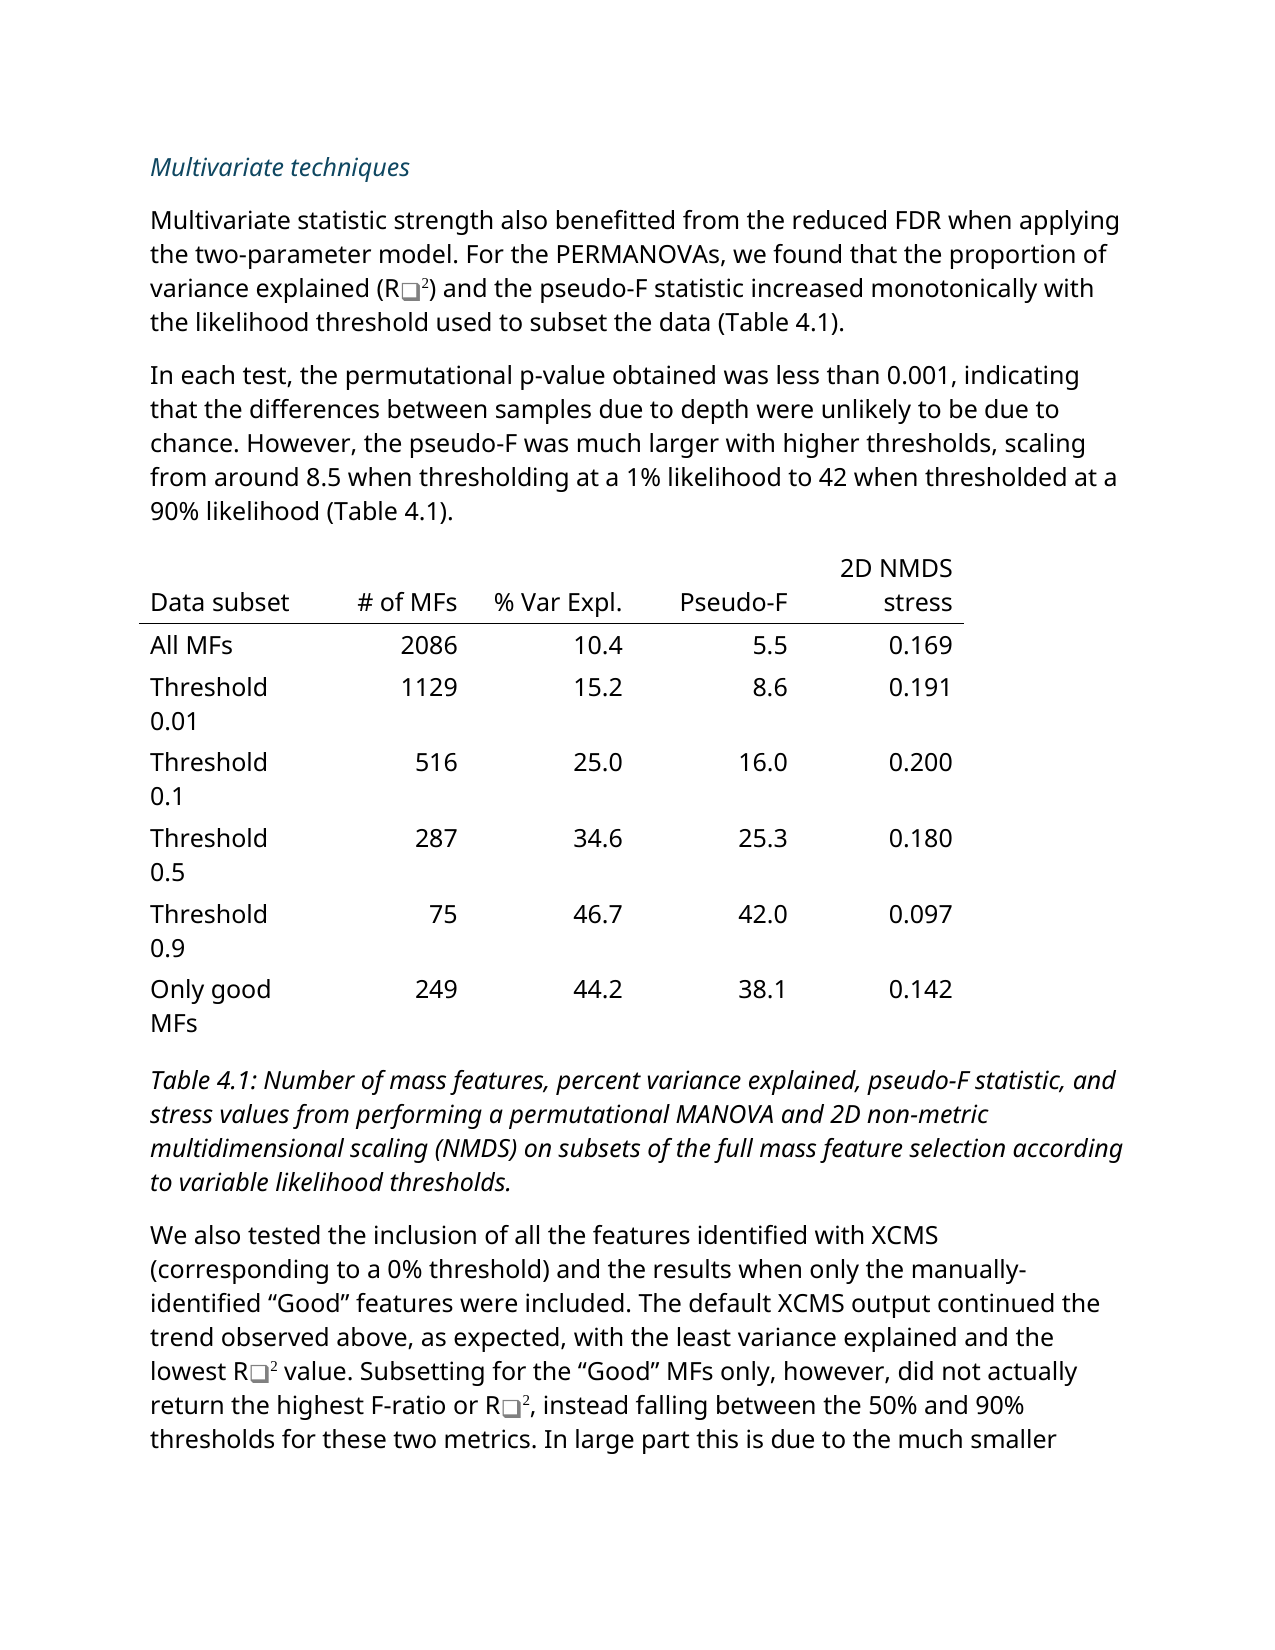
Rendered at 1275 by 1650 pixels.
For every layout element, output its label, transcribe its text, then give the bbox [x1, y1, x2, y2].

table_cell 0.097 [799, 893, 964, 968]
table_cell 42.0 [634, 893, 799, 968]
table_cell Only good MFs [139, 968, 304, 1044]
table_cell 25.0 [469, 741, 634, 817]
table_cell 46.7 [469, 893, 634, 968]
table_cell 25.3 [634, 817, 799, 892]
text In each test, the permutational p-value obtained was less than 0.001, indicating that the differences between samples due to depth were unlikely to be due to chance. However, the pseudo-F was much larger with higher thresholds, scaling from around 8.5 when thresholding at a 1% likelihood to 42 when thresholded at a 90% likelihood (Table 4.1). [150, 358, 1125, 528]
table_cell Threshold 0.01 [139, 666, 304, 741]
table_cell 516 [304, 741, 469, 817]
table_header Pseudo-F [634, 547, 799, 622]
table_cell 1129 [304, 666, 469, 741]
table_cell 38.1 [634, 968, 799, 1044]
table_cell Threshold 0.1 [139, 741, 304, 817]
table_cell 287 [304, 817, 469, 892]
table_cell Threshold 0.5 [139, 817, 304, 892]
table_cell 0.200 [799, 741, 964, 817]
table_cell 75 [304, 893, 469, 968]
table_header % Var Expl. [469, 547, 634, 622]
text Table 4.1: Number of mass features, percent variance explained, pseudo-F statistic, and stress values from performing a permutational MANOVA and 2D non-metric multidimensional scaling (NMDS) on subsets of the full mass feature selection according to variable likelihood thresholds. [150, 1062, 1125, 1199]
table_cell 0.191 [799, 666, 964, 741]
table_header # of MFs [304, 547, 469, 622]
table_cell 44.2 [469, 968, 634, 1044]
table_cell 15.2 [469, 666, 634, 741]
table_cell 34.6 [469, 817, 634, 892]
table_cell Threshold 0.9 [139, 893, 304, 968]
text Multivariate statistic strength also benefitted from the reduced FDR when applying the two-parameter model. For the PERMANOVAs, we found that the proportion of variance explained (R) and the pseudo-F statistic increased monotonically with the likelihood threshold used to subset the data (Table 4.1). [150, 203, 1125, 339]
table_cell All MFs [139, 624, 304, 666]
table_cell 8.6 [634, 666, 799, 741]
table_header Data subset [139, 547, 304, 622]
table_cell 5.5 [634, 624, 799, 666]
table_cell 0.180 [799, 817, 964, 892]
table_cell 249 [304, 968, 469, 1044]
table_cell 0.169 [799, 624, 964, 666]
table_cell 2086 [304, 624, 469, 666]
table_cell 10.4 [469, 624, 634, 666]
subtitle Multivariate techniques [150, 150, 1125, 184]
table_header 2D NMDS stress [799, 547, 964, 622]
table_cell 16.0 [634, 741, 799, 817]
table_cell 0.142 [799, 968, 964, 1044]
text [150, 1217, 1125, 1456]
